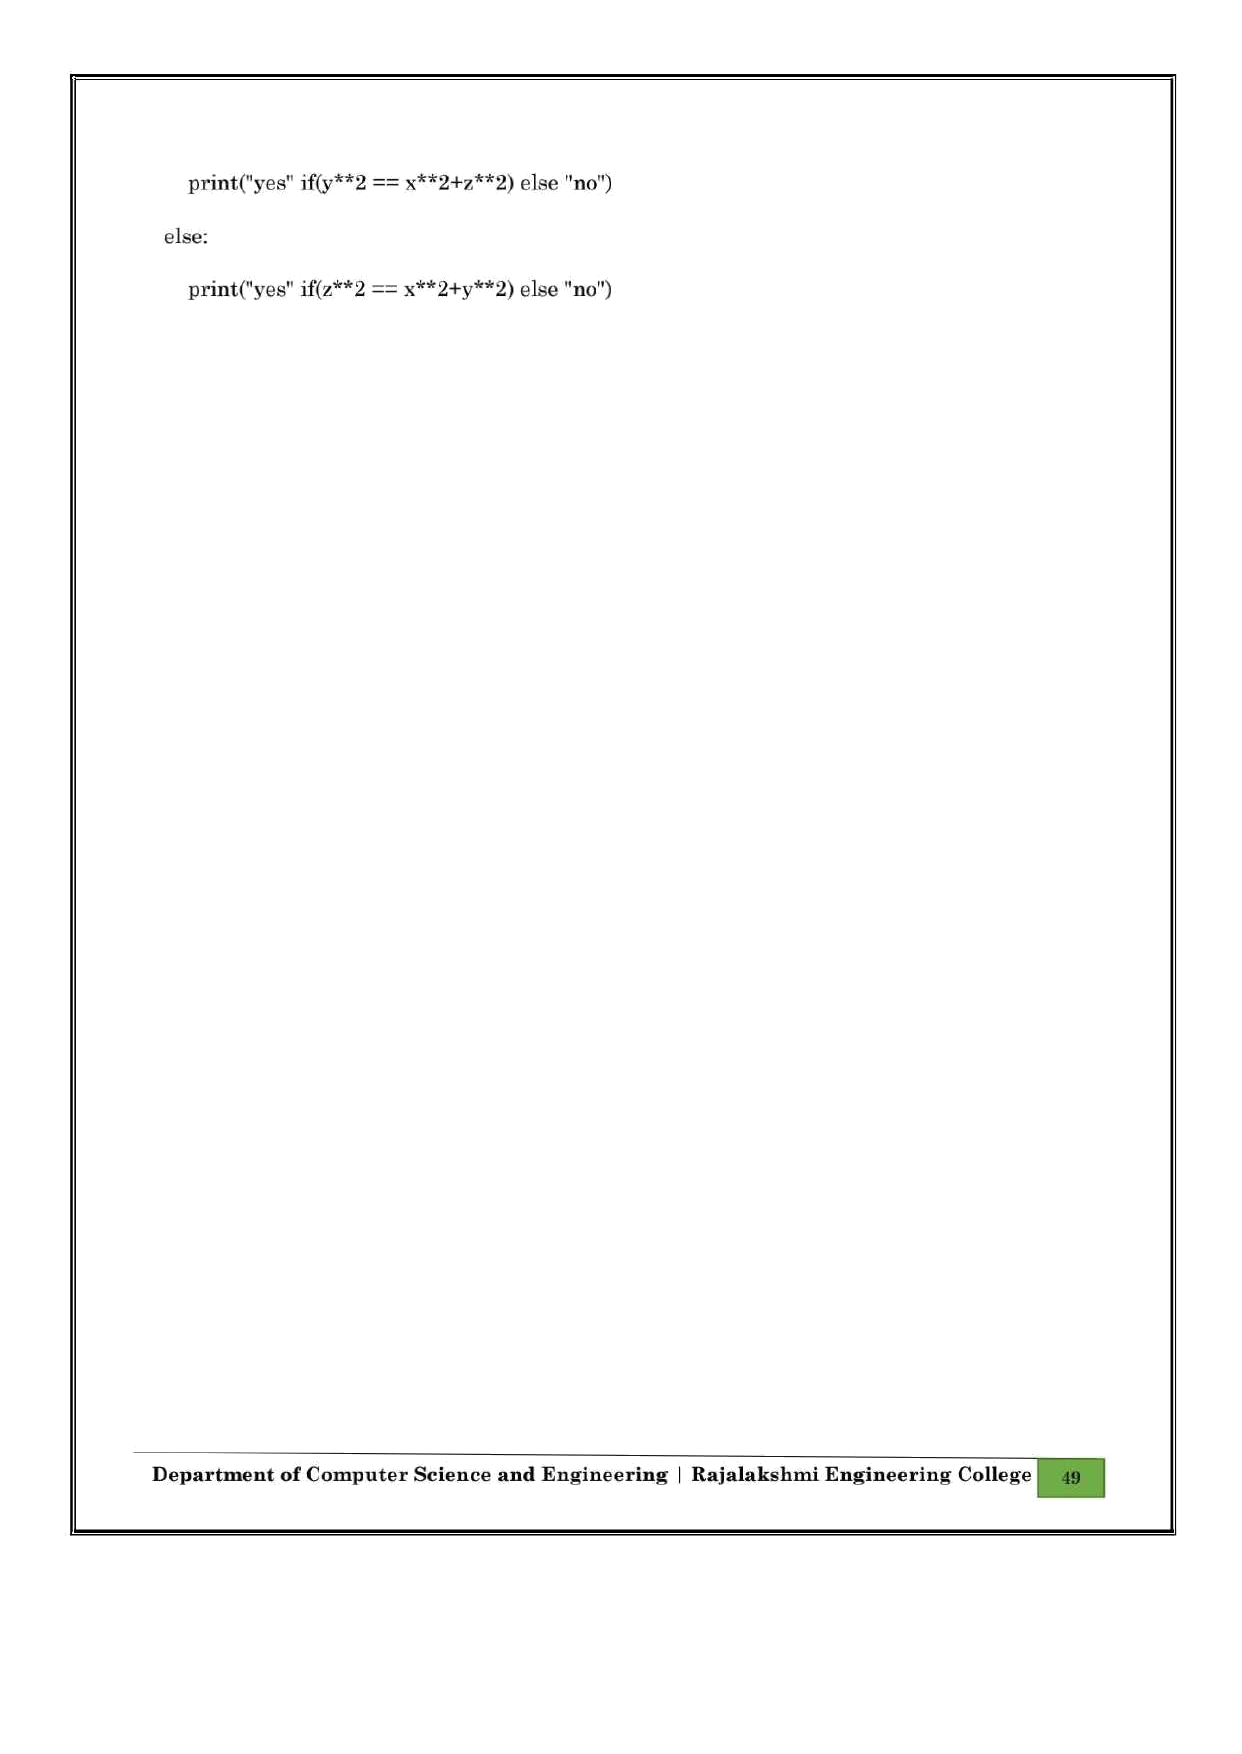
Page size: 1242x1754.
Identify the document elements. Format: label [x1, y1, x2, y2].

picture [64, 68, 1177, 1536]
